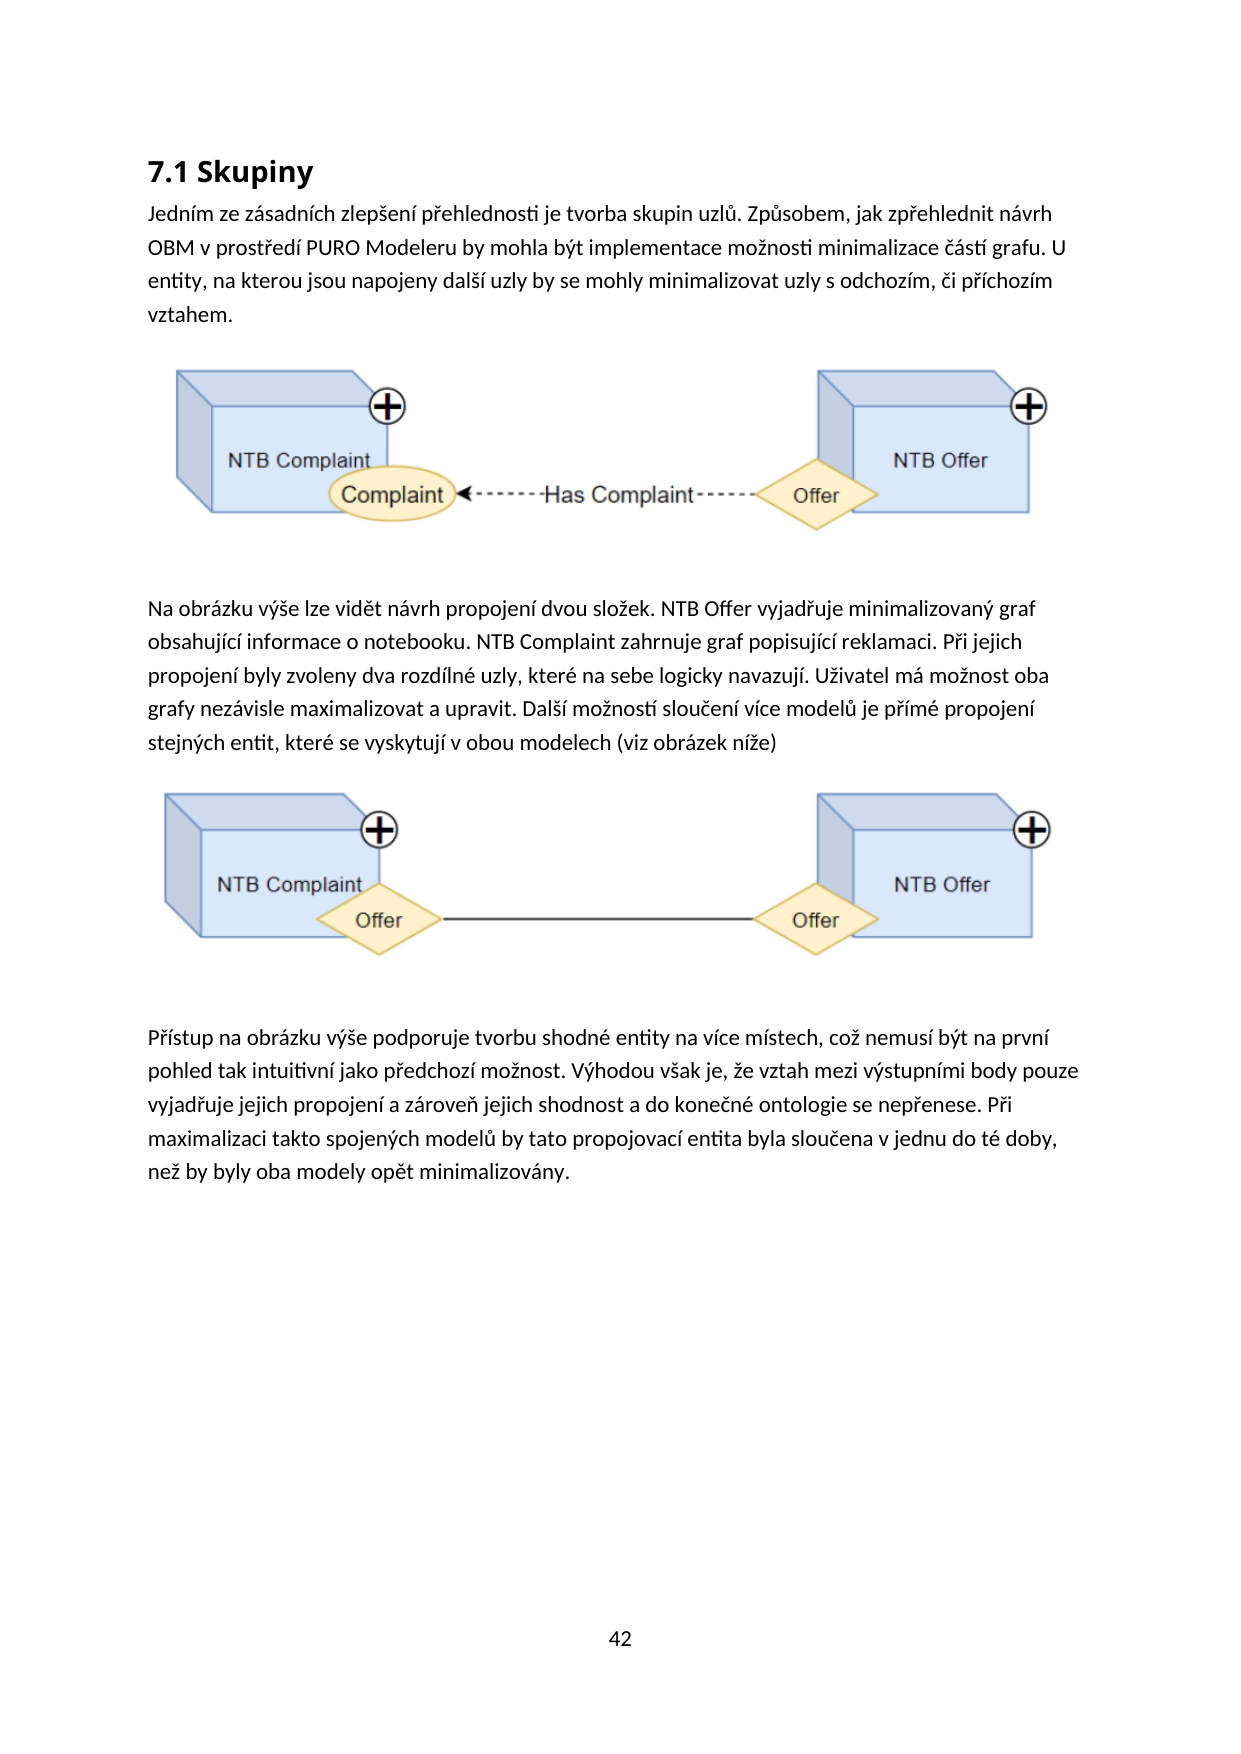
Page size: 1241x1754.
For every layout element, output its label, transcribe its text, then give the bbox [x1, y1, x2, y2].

subtitle Skupiny [148, 152, 1093, 191]
text Přístup na obrázku výše podporuje tvorbu shodné entity na více místech, což nemusí být na první pohled tak intuitivní jako předchozí možnost. Výhodou však je, že vztah mezi výstupními body pouze vyjadřuje jejich propojení a zároveň jejich shodnost a do konečné ontologie se nepřenese. Při maximalizaci takto spojených modelů by tato propojovací entita byla sloučena v jednu do té doby, než by byly oba modely opět minimalizovány. [148, 1023, 1093, 1185]
picture [147, 761, 1088, 995]
text Jedním ze zásadních zlepšení přehlednosti je tvorba skupin uzlů. Způsobem, jak zpřehlednit návrh OBM v prostředí PURO Modeleru by mohla být implementace možnosti minimalizace částí grafu. U entity, na kterou jsou napojeny další uzly by se mohly minimalizovat uzly s odchozím, či příchozím vztahem. [148, 199, 1093, 328]
picture [147, 356, 1088, 566]
